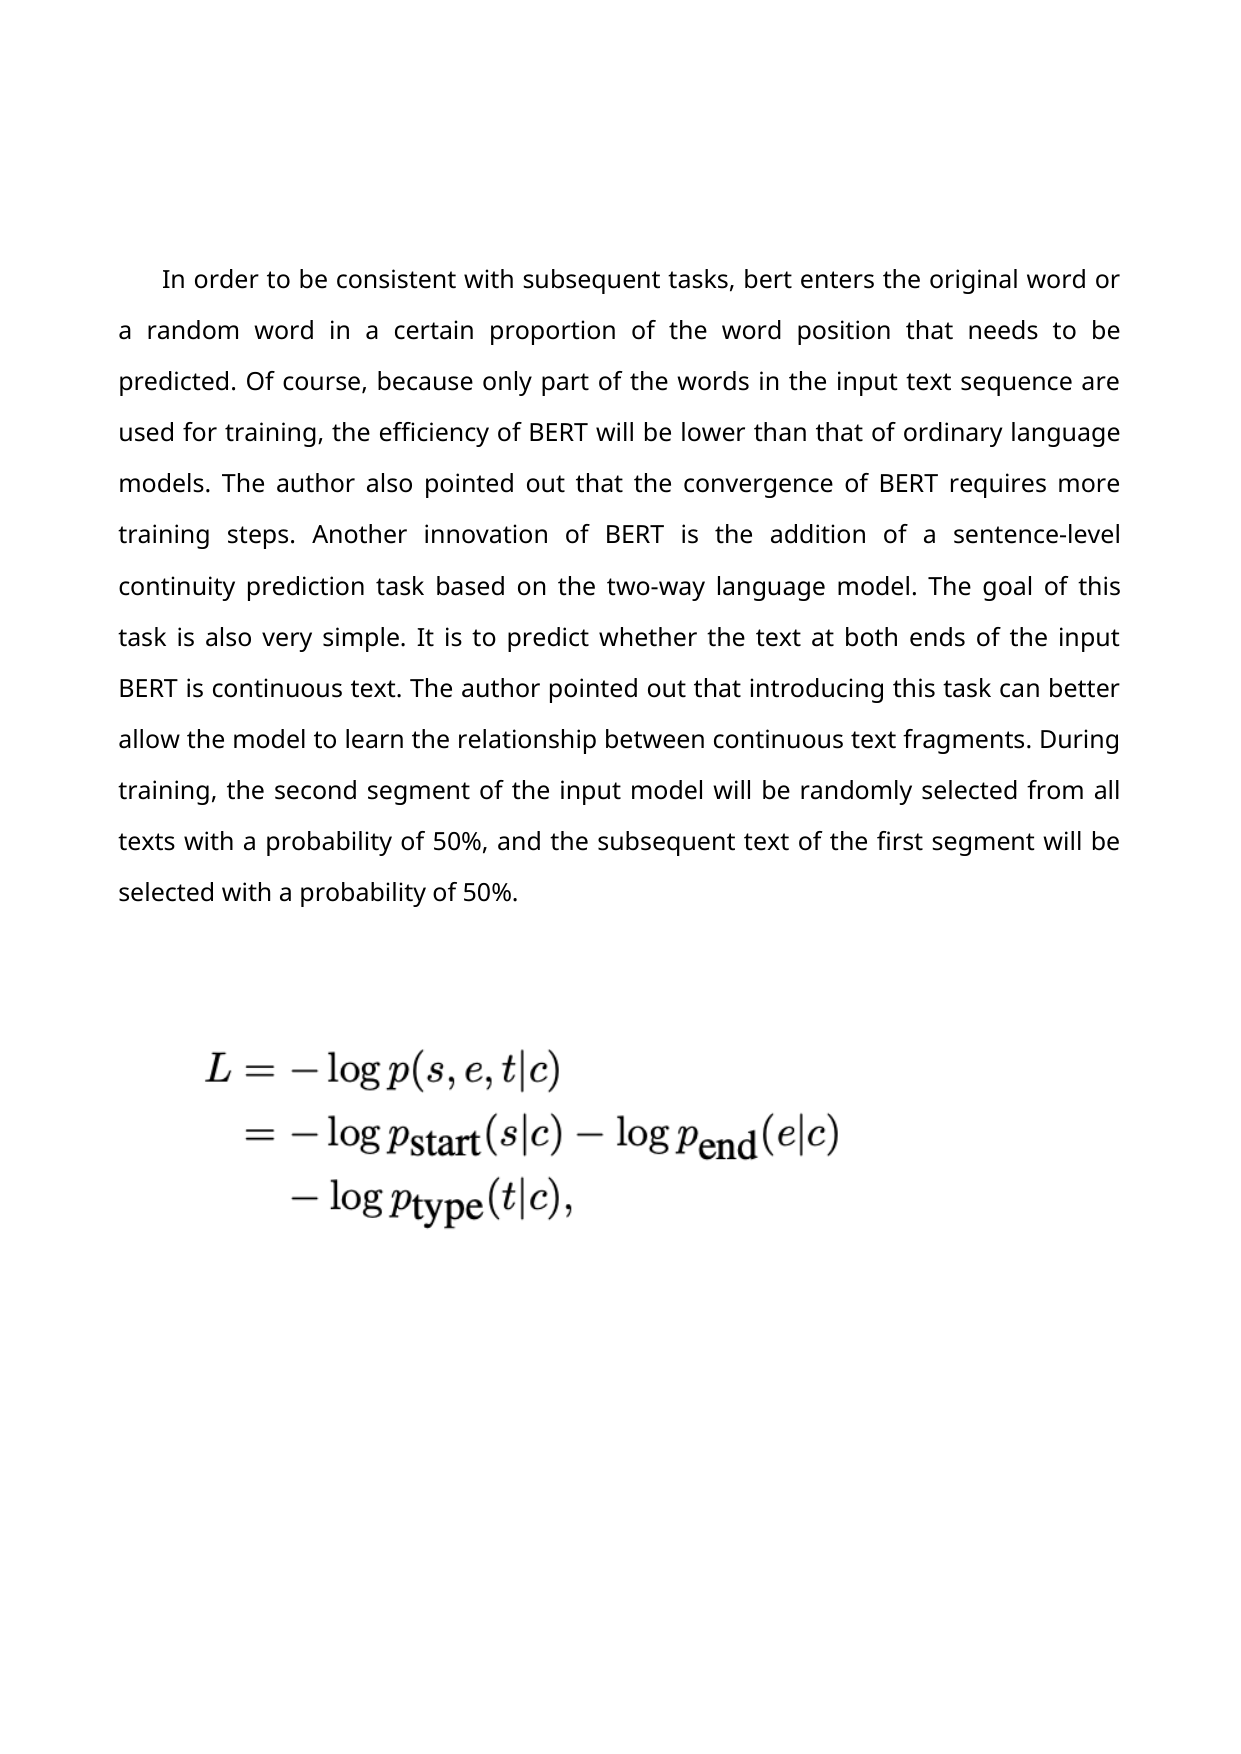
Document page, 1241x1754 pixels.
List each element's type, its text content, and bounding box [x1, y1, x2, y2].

text In order to be consistent with subsequent tasks, bert enters the original word or a random word in a certain proportion of the word position that needs to be predicted. Of course, because only part of the words in the input text sequence are used for training, the efficiency of BERT will be lower than that of ordinary language models. The author also pointed out that the convergence of BERT requires more training steps. Another innovation of BERT is the addition of a sentence-level continuity prediction task based on the two-way language model. The goal of this task is also very simple. It is to predict whether the text at both ends of the input BERT is continuous text. The author pointed out that introducing this task can better allow the model to learn the relationship between continuous text fragments. During training, the second segment of the input model will be randomly selected from all texts with a probability of 50%, and the subsequent text of the first segment will be selected with a probability of 50%. [118, 262, 1122, 908]
picture [118, 1018, 945, 1248]
